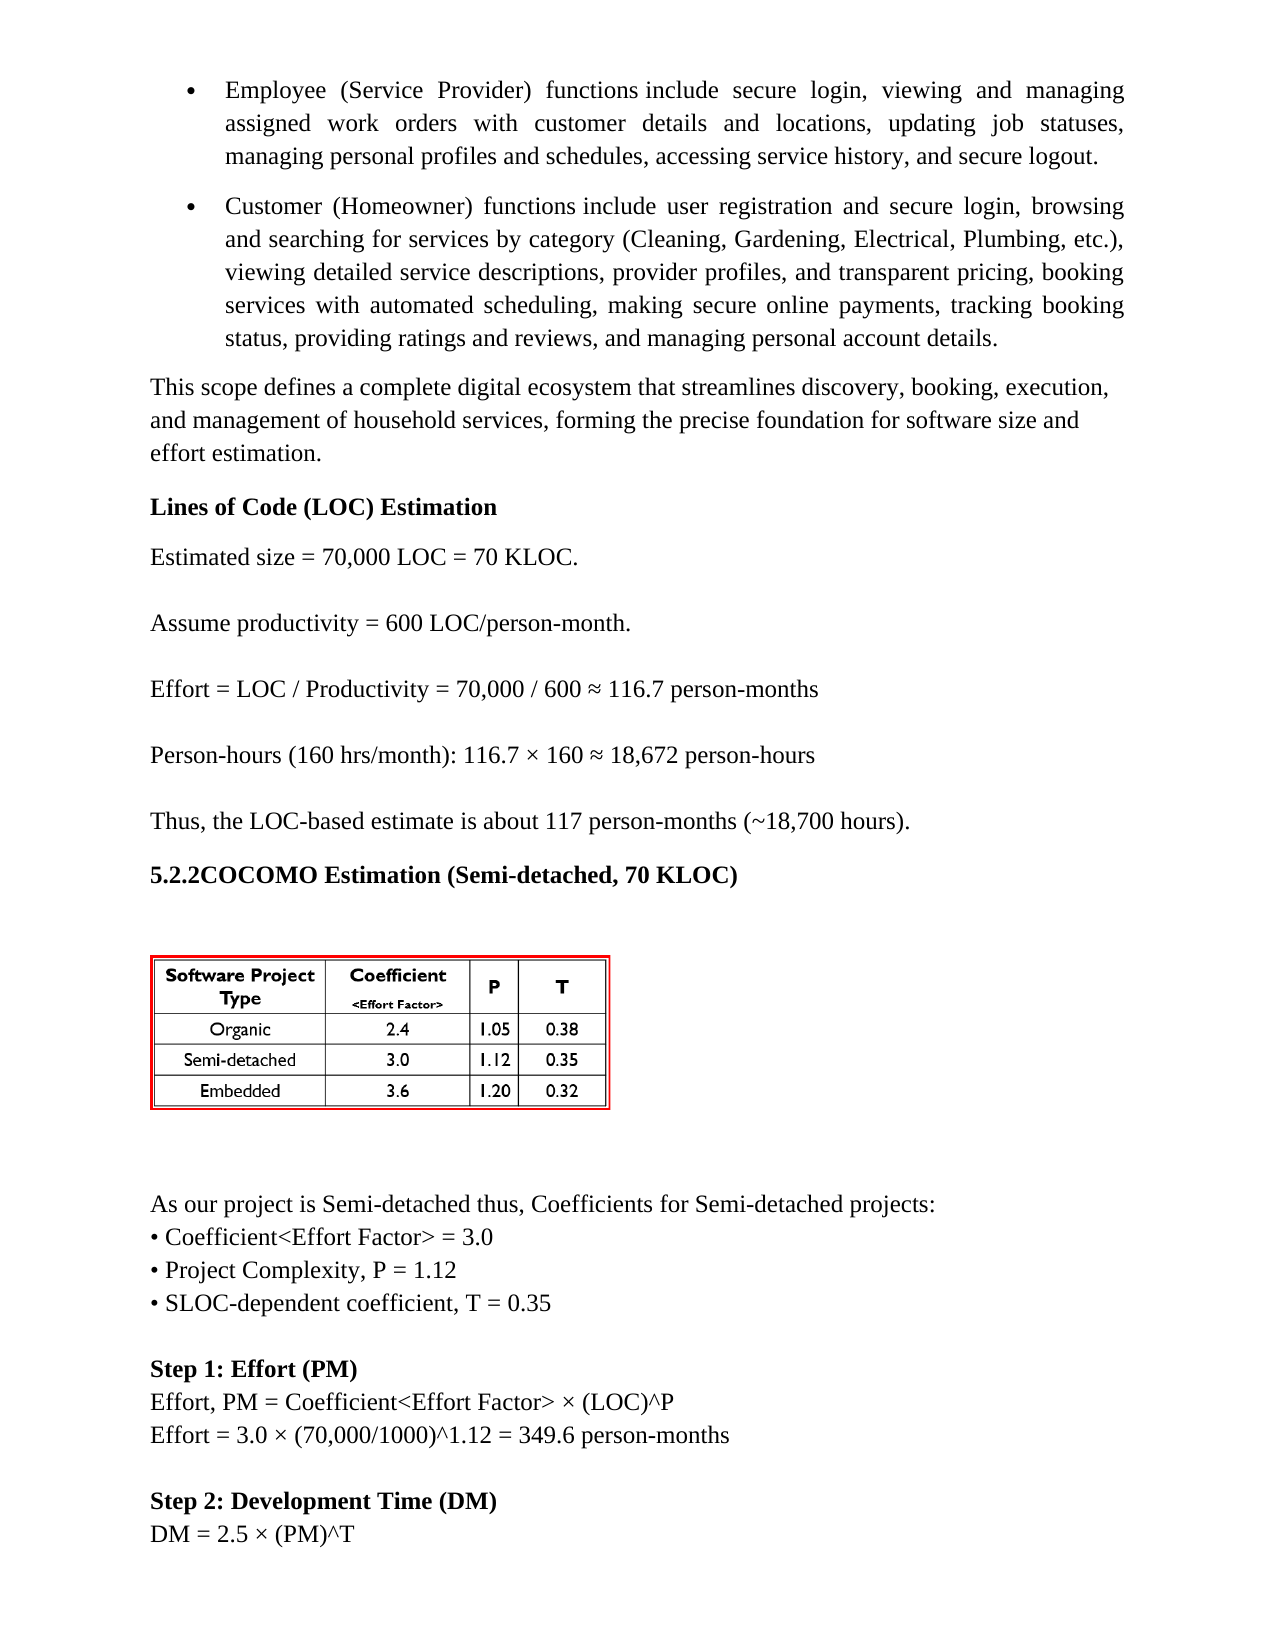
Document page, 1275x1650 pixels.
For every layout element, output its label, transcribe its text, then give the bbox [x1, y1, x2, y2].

text This scope defines a complete digital ecosystem that streamlines discovery, booking, execution, and management of household services, forming the precise foundation for software size and effort estimation. [150, 372, 1125, 467]
subtitle 5.2.2COCOMO Estimation (Semi-detached, 70 KLOC) [150, 860, 1125, 889]
picture [150, 955, 611, 1110]
list Employee (Service Provider) functions include secure login, viewing and managing assigned work orders with customer details and locations, updating job statuses, managing personal profiles and schedules, accessing service history, and secure logout. [187, 75, 1125, 170]
list Customer (Homeowner) functions include user registration and secure login, browsing and searching for services by category (Cleaning, Gardening, Electrical, Plumbing, etc.), viewing detailed service descriptions, provider profiles, and transparent pricing, booking services with automated scheduling, making secure online payments, tracking booking status, providing ratings and reviews, and managing personal account details. [187, 191, 1125, 352]
text Estimated size = 70,000 LOC = 70 KLOC. Assume productivity = 600 LOC/person-month. Effort = LOC / Productivity = 70,000 / 600 ≈ 116.7 person-months Person-hours (160 hrs/month): 116.7 × 160 ≈ 18,672 person-hours Thus, the LOC-based estimate is about 117 person-months (~18,700 hours). [150, 542, 1125, 835]
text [150, 1189, 1125, 1548]
text Lines of Code (LOC) Estimation [150, 492, 1125, 521]
